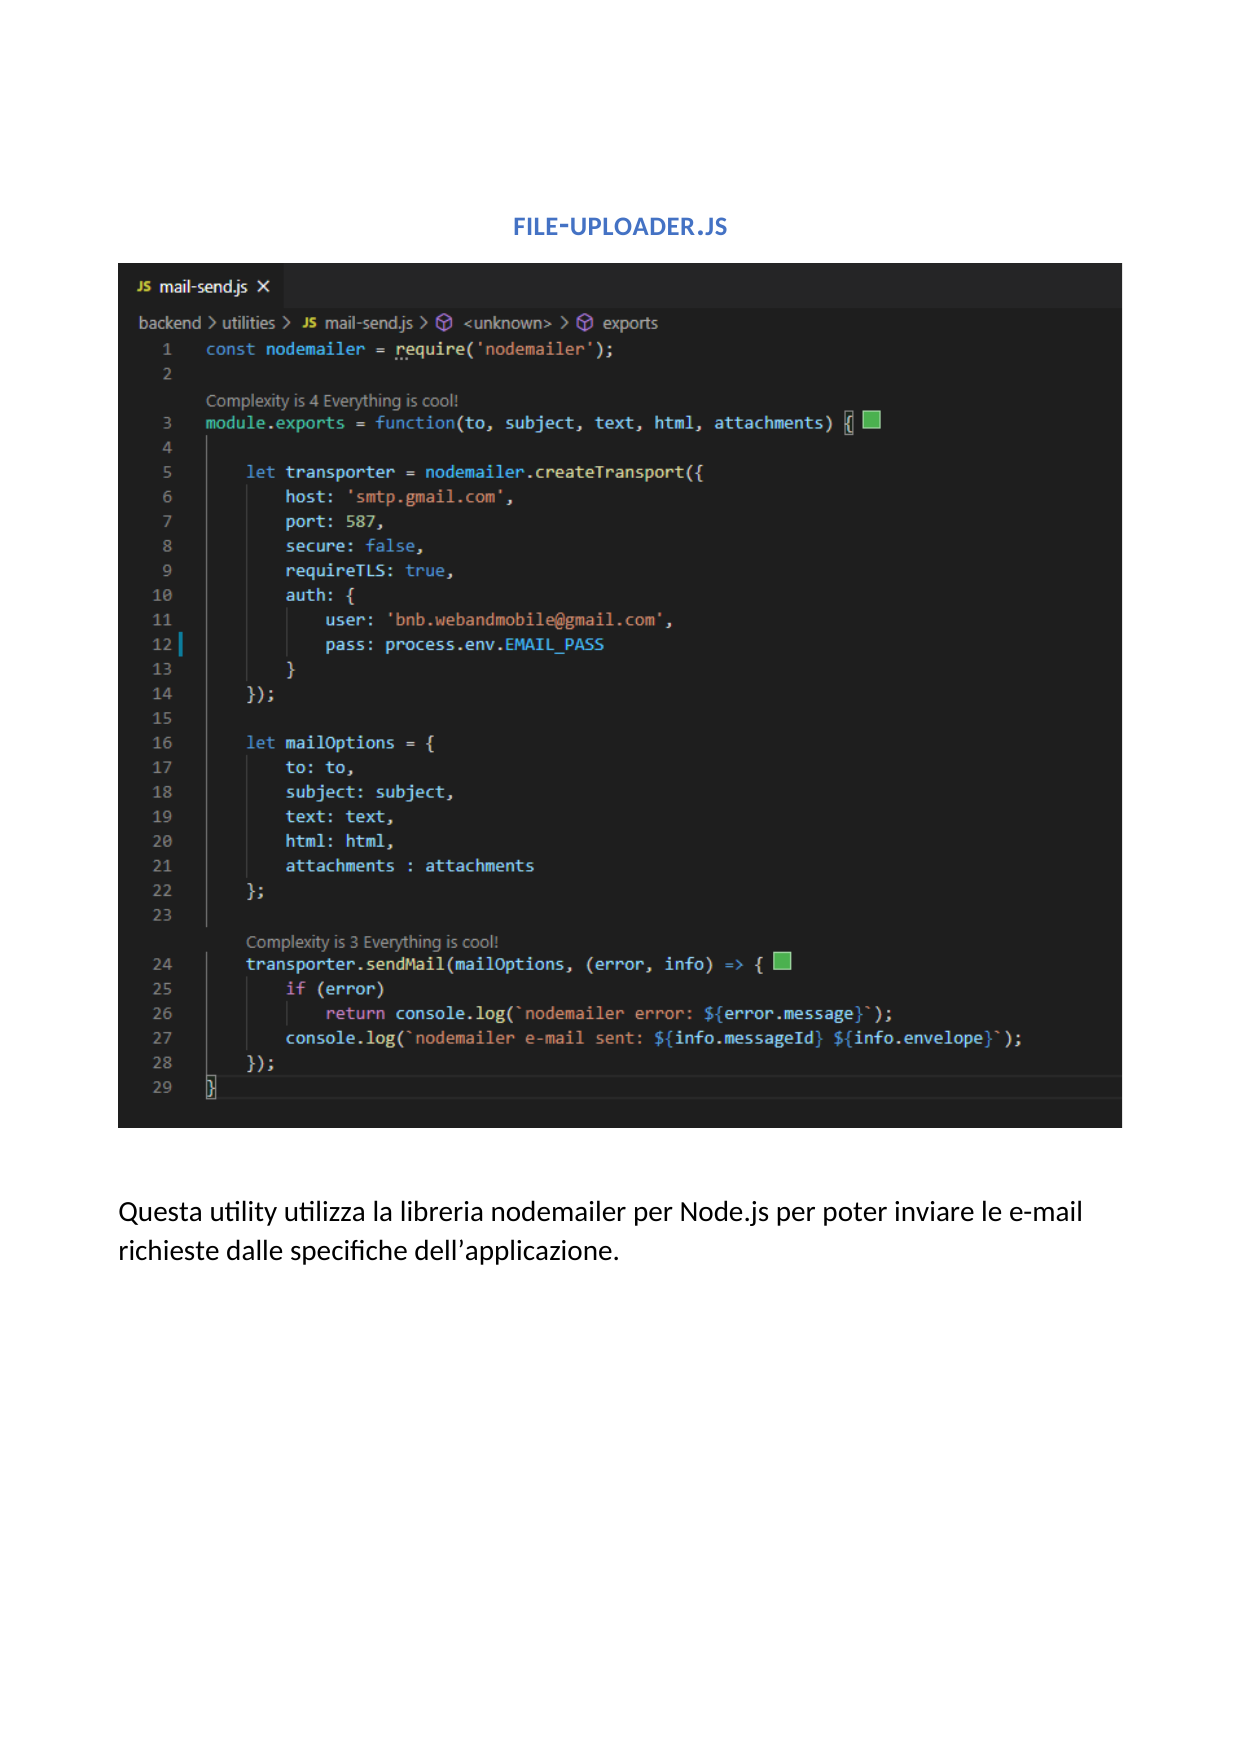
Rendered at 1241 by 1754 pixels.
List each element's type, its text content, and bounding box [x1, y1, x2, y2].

text file-uploader.js [118, 203, 1122, 243]
text Questa utility utilizza la libreria nodemailer per Node.js per poter inviare le e-mail richieste dalle specifiche dell’applicazione. [118, 1193, 1122, 1267]
picture [118, 263, 1123, 1128]
